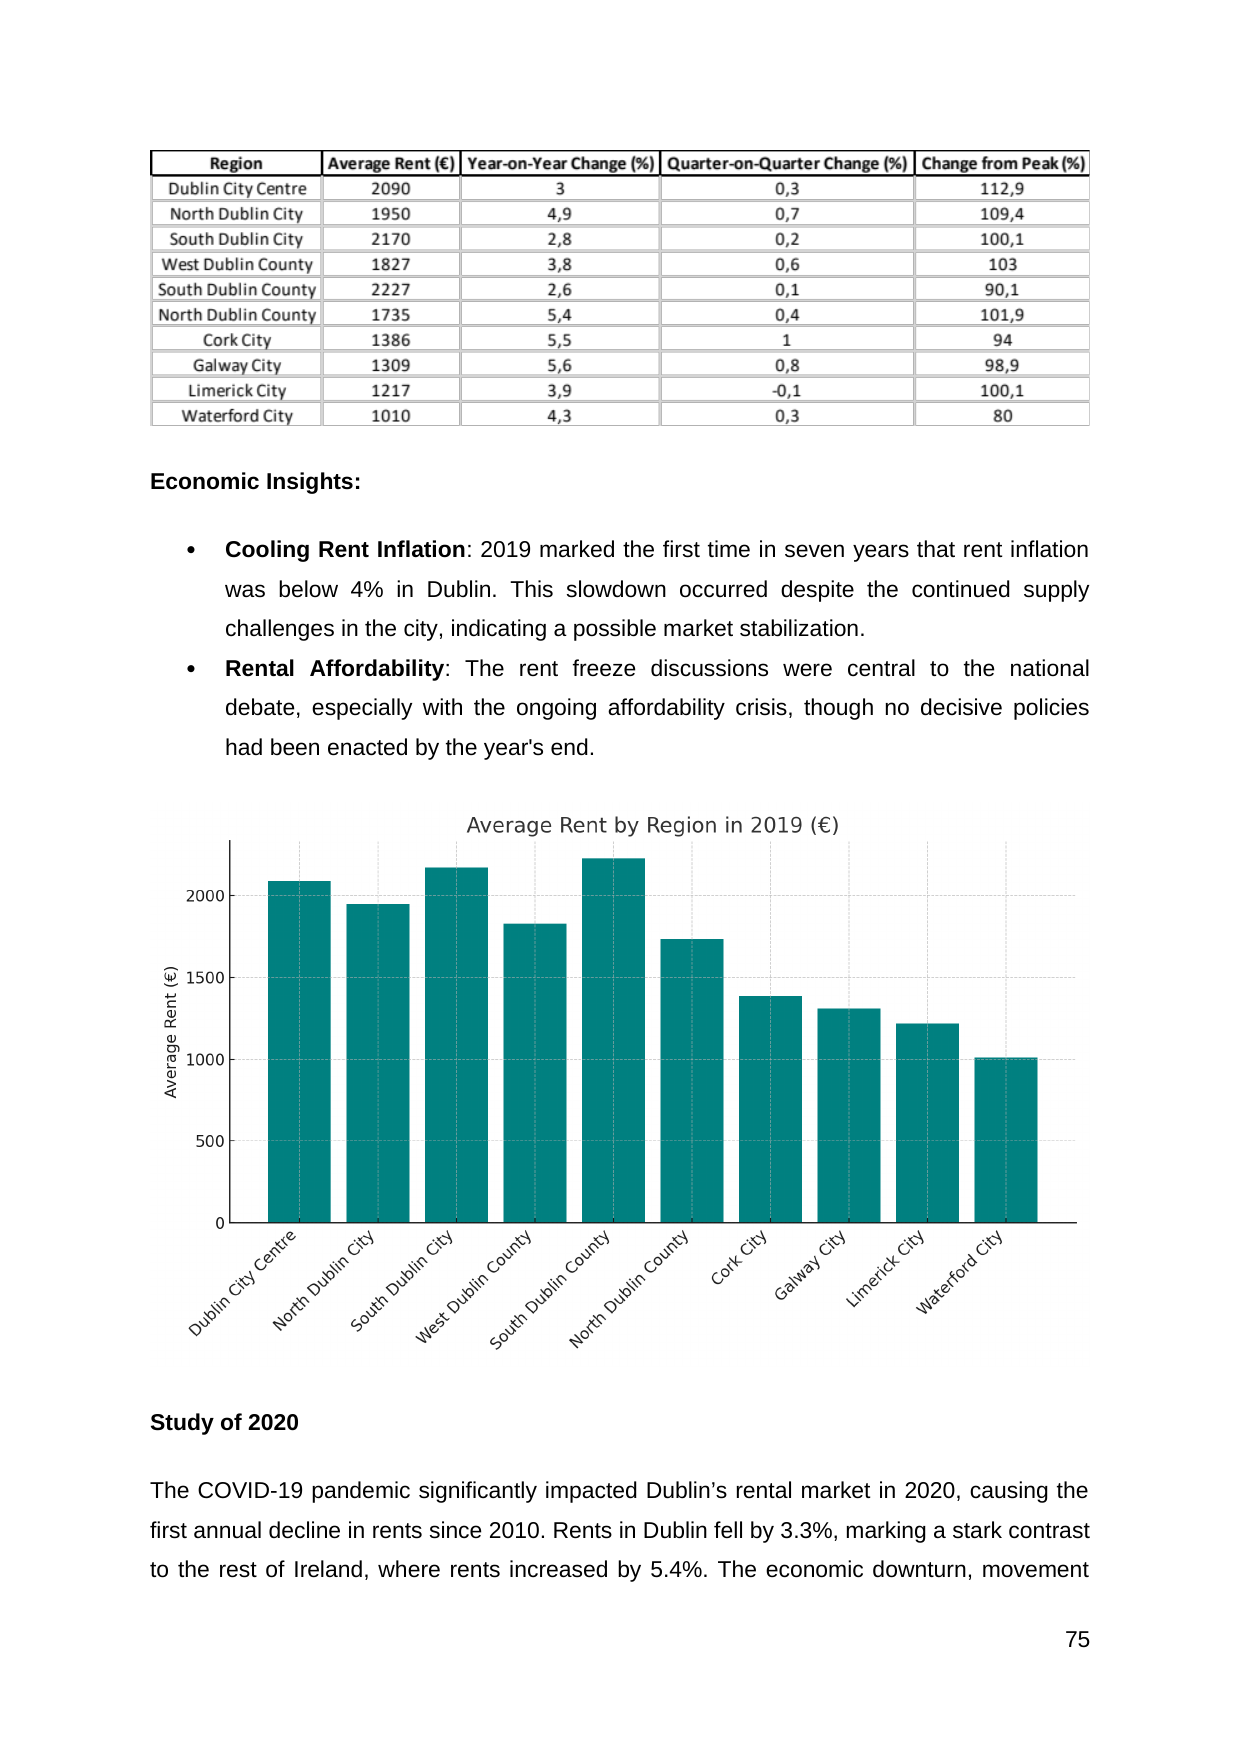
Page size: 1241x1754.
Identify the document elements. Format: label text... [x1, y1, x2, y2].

text Study of 2020 [150, 1408, 1090, 1435]
list Rental Affordability: The rent freeze discussions were central to the national debate, especially with the ongoing affordability crisis, though no decisive policies had been enacted by the year's end. [187, 655, 1090, 760]
picture [150, 802, 1090, 1367]
list Cooling Rent Inflation: 2019 marked the first time in seven years that rent inflation was below 4% in Dublin. This slowdown occurred despite the continued supply challenges in the city, indicating a possible market stabilization. [187, 536, 1090, 642]
text Economic Insights: [150, 468, 1090, 494]
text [150, 1477, 1090, 1582]
